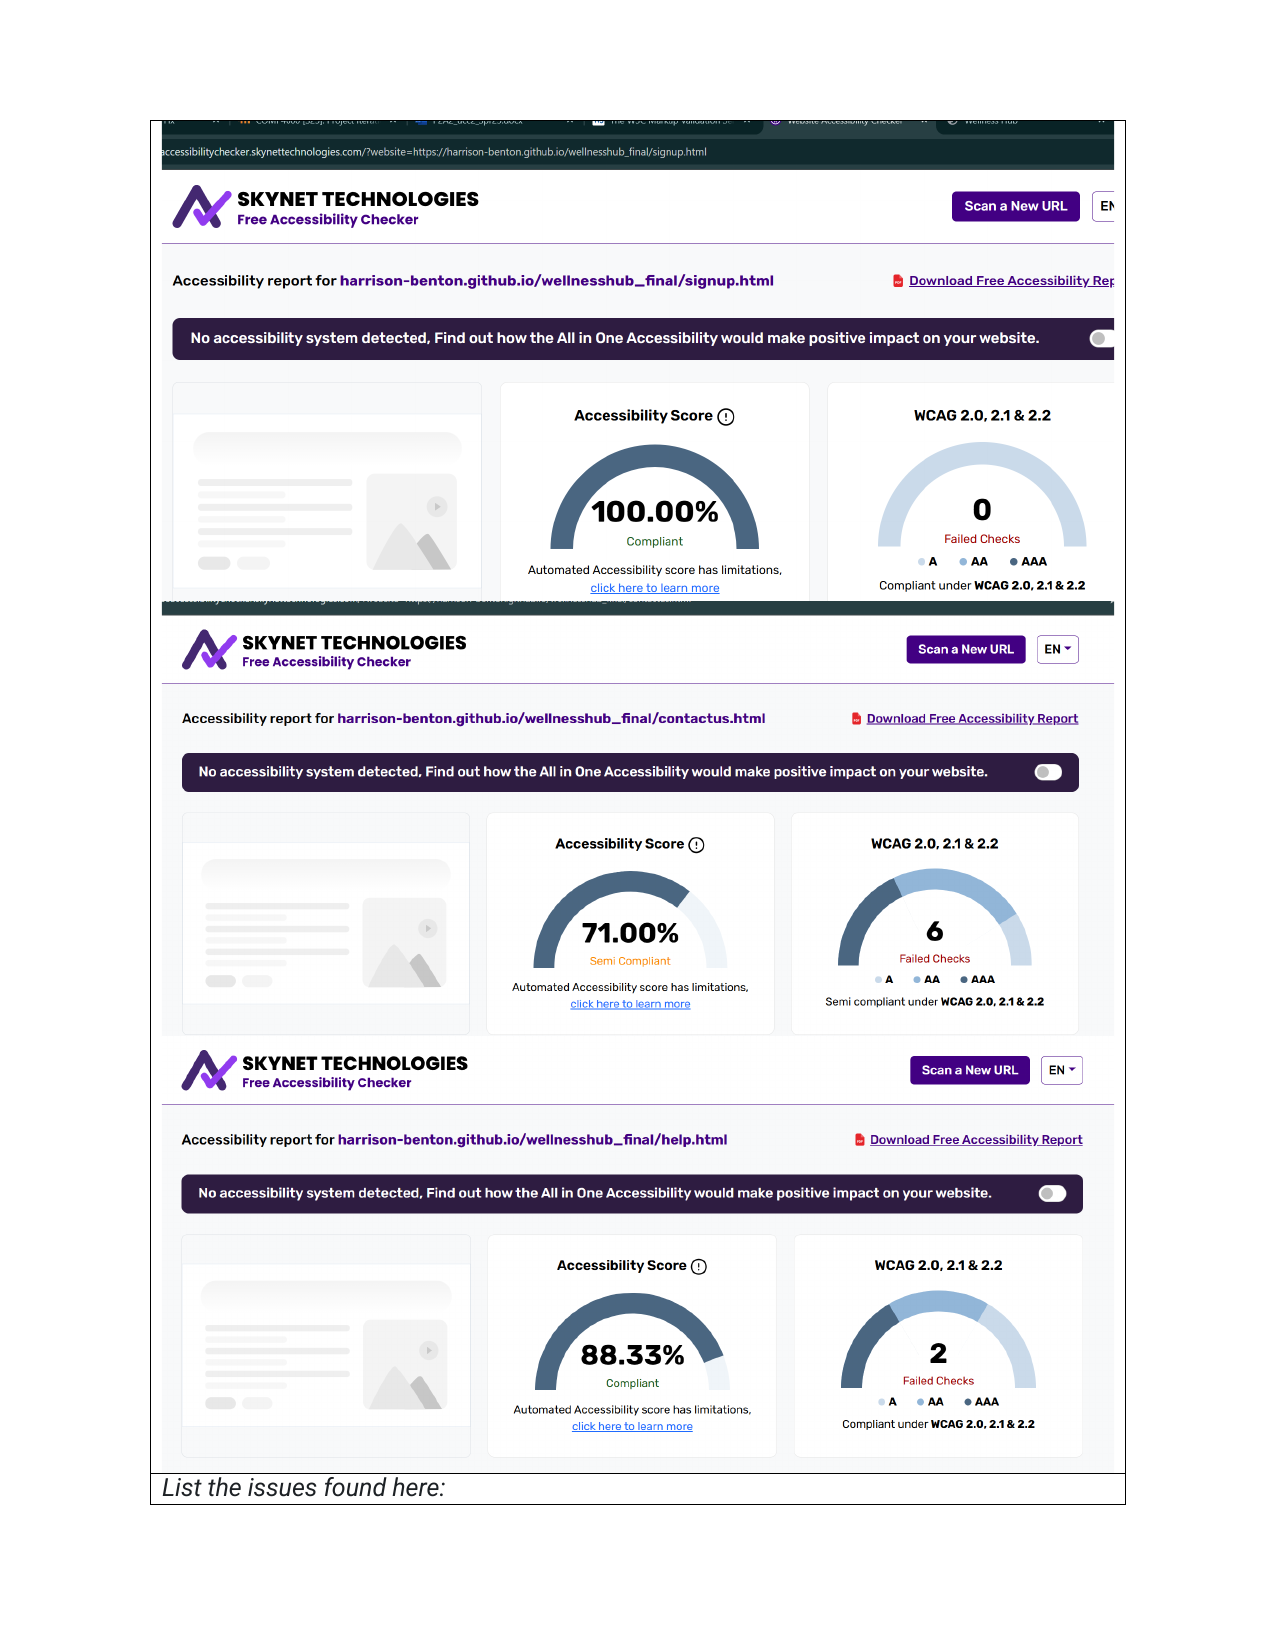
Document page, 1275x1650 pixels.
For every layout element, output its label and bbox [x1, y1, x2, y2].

table_cell [1115, 121, 1125, 1472]
table_cell [151, 1474, 1125, 1504]
picture [161, 121, 1115, 1473]
table_cell [151, 121, 161, 1472]
